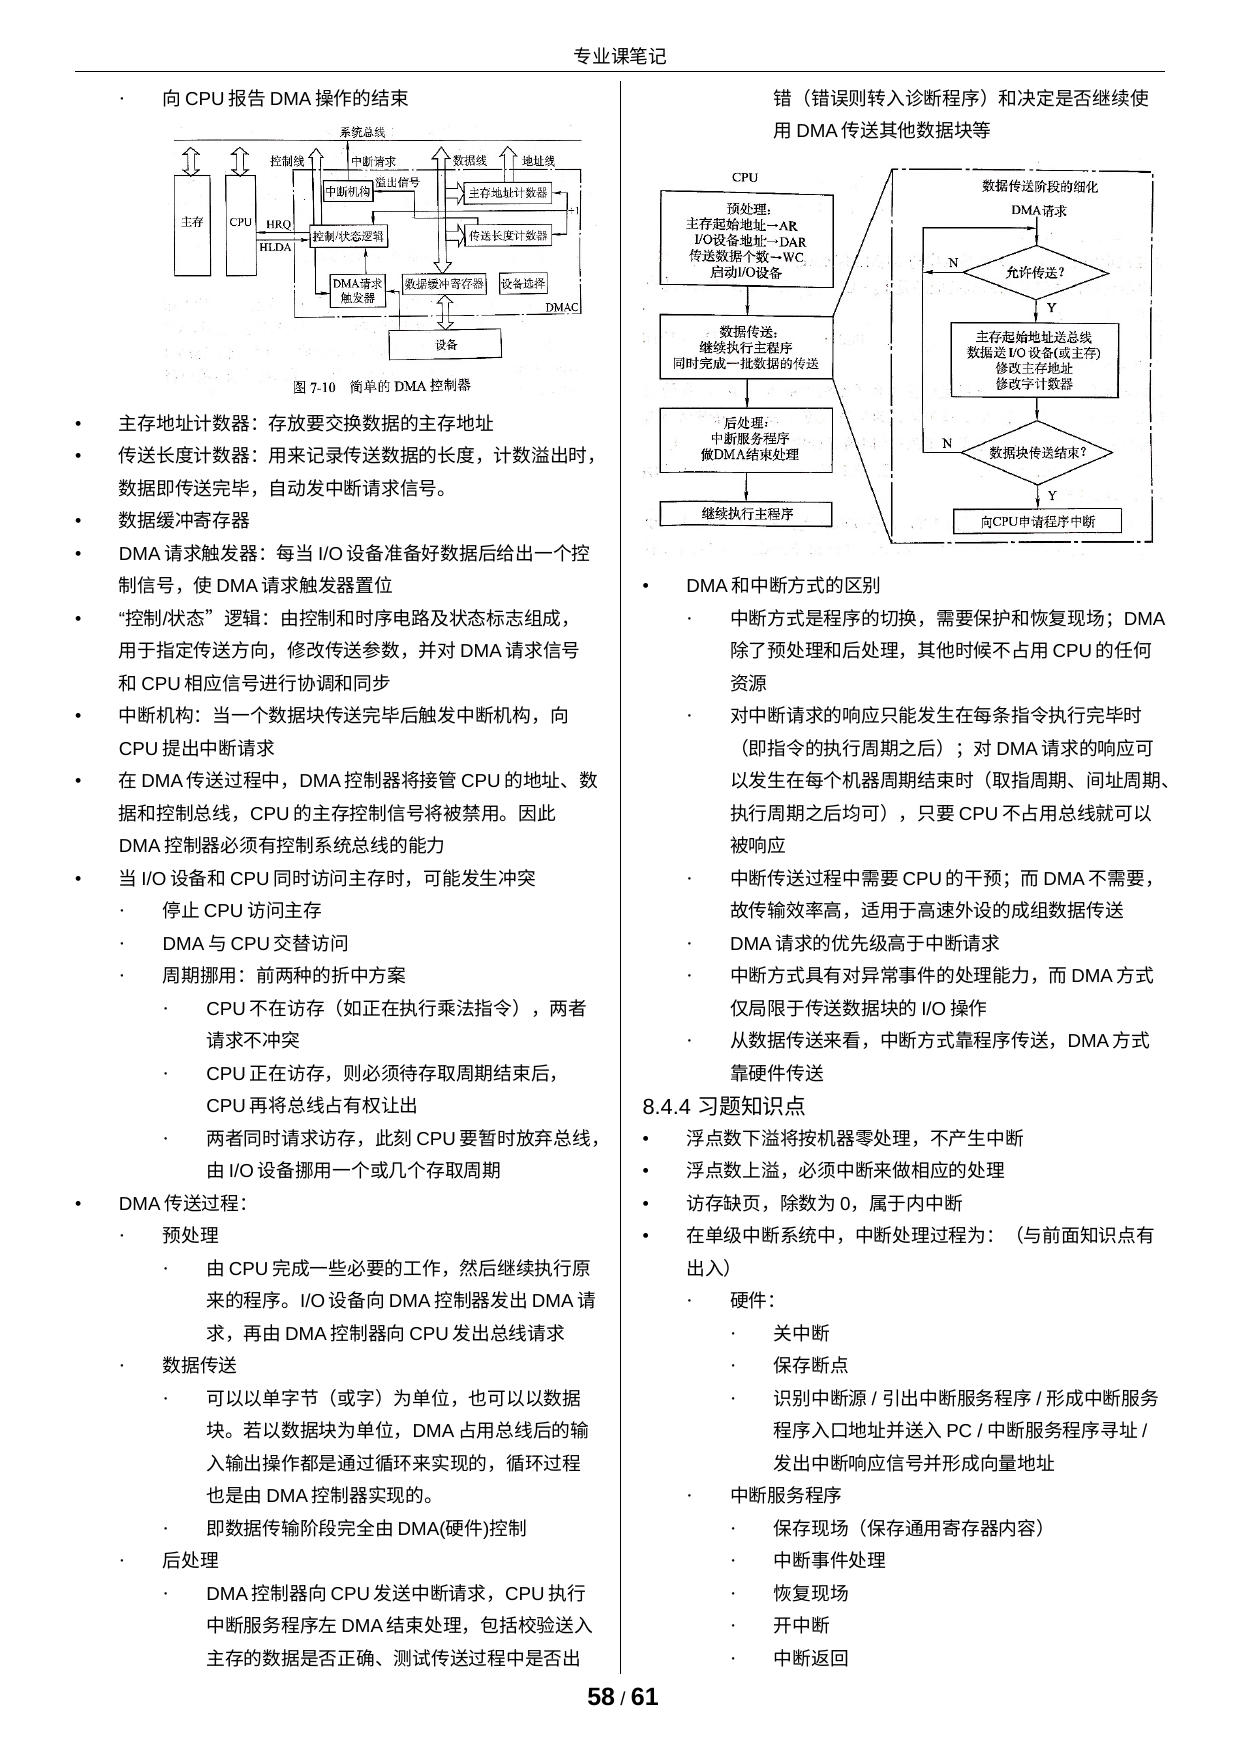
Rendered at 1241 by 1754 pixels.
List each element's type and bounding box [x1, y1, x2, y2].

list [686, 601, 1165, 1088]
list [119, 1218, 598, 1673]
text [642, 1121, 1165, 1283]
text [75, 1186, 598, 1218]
picture [642, 158, 1164, 556]
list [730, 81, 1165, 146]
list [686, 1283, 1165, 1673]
picture [162, 123, 601, 396]
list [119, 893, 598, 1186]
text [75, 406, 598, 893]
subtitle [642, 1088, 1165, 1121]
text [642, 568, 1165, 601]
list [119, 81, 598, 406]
